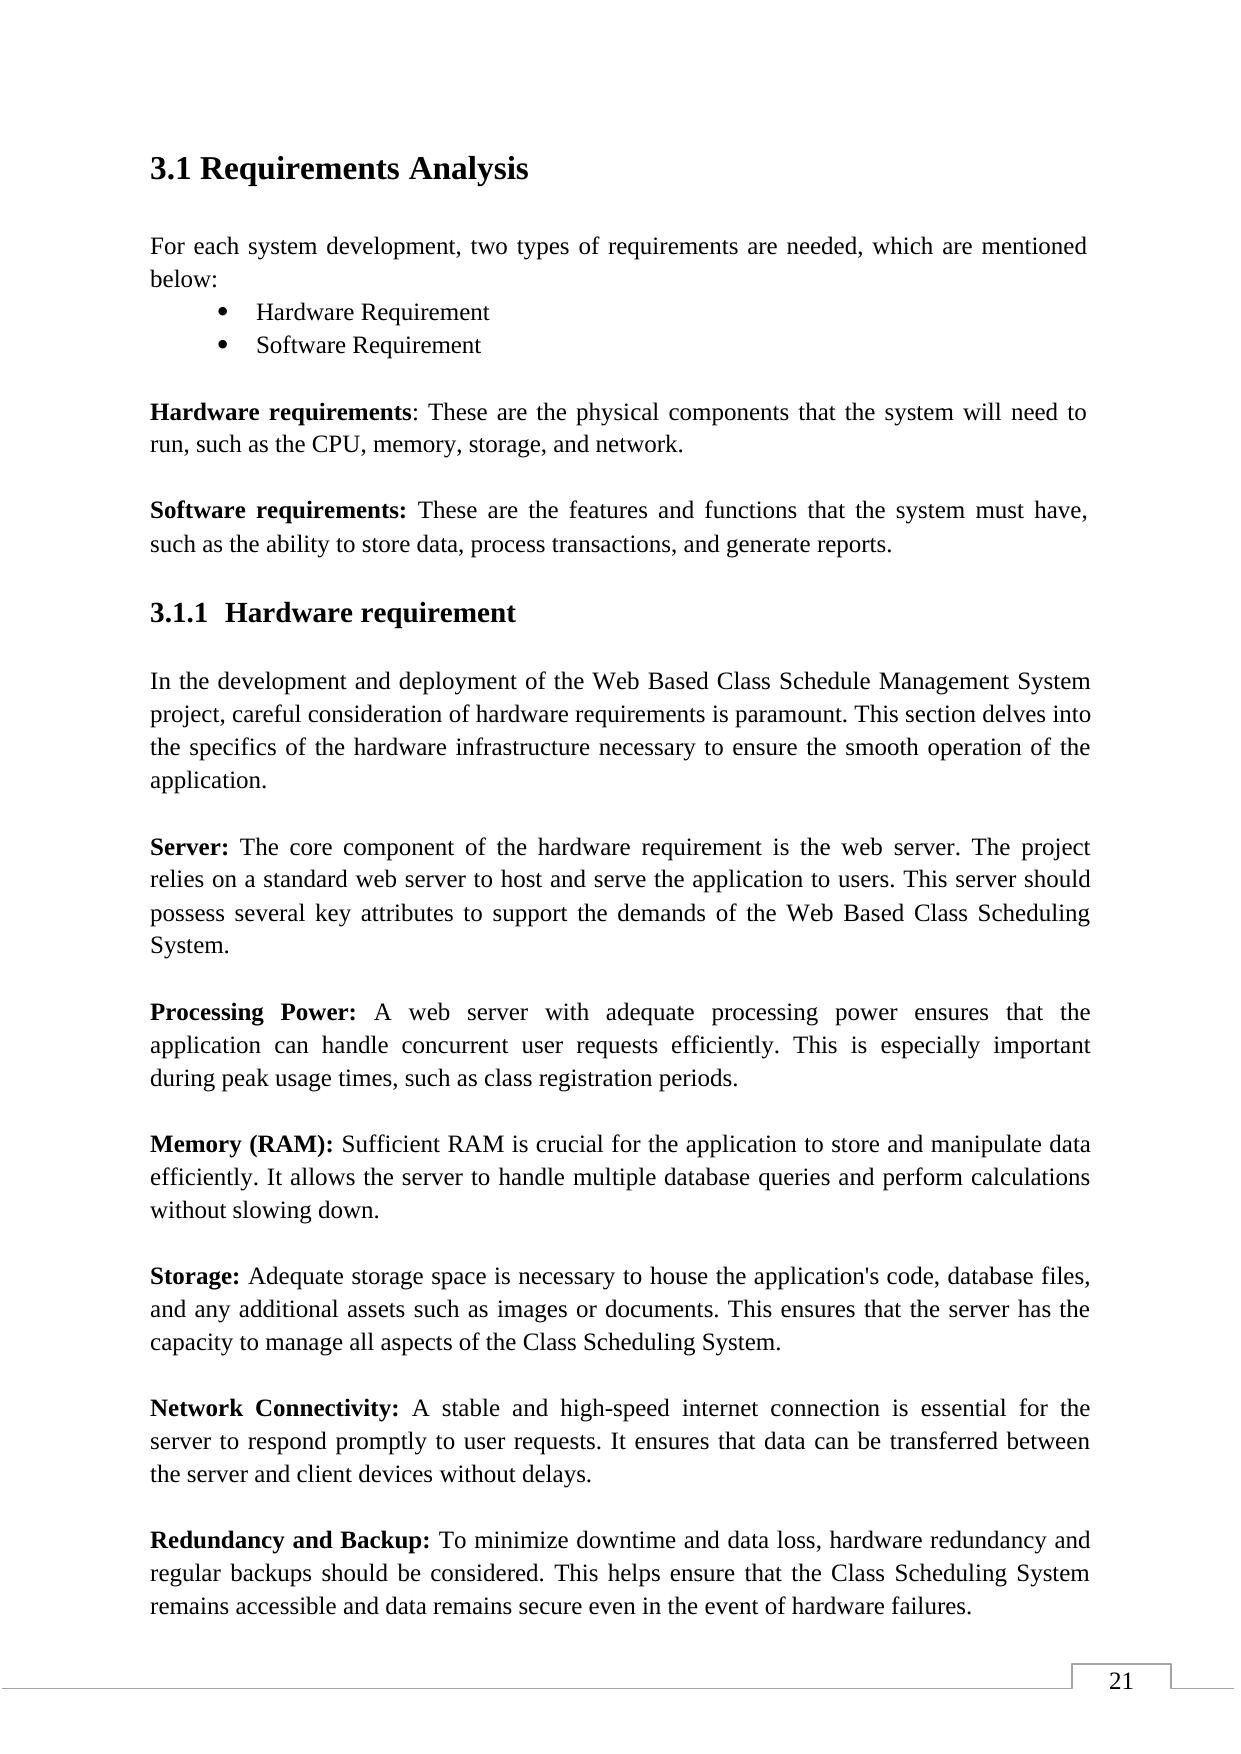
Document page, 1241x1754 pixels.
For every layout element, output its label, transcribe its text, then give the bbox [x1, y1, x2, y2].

text Processing Power: A web server with adequate processing power ensures that the application can handle concurrent user requests efficiently. This is especially important during peak usage times, such as class registration periods. [150, 997, 1092, 1091]
text Memory (RAM): Sufficient RAM is crucial for the application to store and manipulate data efficiently. It allows the server to handle multiple database queries and perform calculations without slowing down. [150, 1129, 1092, 1223]
subtitle Hardware requirement [150, 595, 1157, 628]
text Server: The core component of the hardware requirement is the web server. The project relies on a standard web server to host and serve the application to users. This server should possess several key attributes to support the demands of the Web Based Class Scheduling System. [150, 832, 1092, 959]
text Redundancy and Backup: To minimize downtime and data loss, hardware redundancy and regular backups should be considered. This helps ensure that the Class Scheduling System remains accessible and data remains secure even in the event of hardware failures. [150, 1525, 1092, 1620]
text Software requirements: These are the features and functions that the system must have, such as the ability to store data, process transactions, and generate reports. [150, 496, 1088, 557]
text Hardware requirements: These are the physical components that the system will need to run, such as the CPU, memory, storage, and network. [150, 397, 1088, 458]
text For each system development, two types of requirements are needed, which are mentioned below: [150, 231, 1088, 293]
list Software Requirement [218, 331, 1088, 359]
list Hardware Requirement [218, 297, 1088, 326]
subtitle Requirements Analysis [150, 148, 1157, 186]
text Network Connectivity: A stable and high-speed internet connection is essential for the server to respond promptly to user requests. It ensures that data can be transferred between the server and client devices without delays. [150, 1393, 1092, 1488]
text In the development and deployment of the Web Based Class Schedule Management System project, careful consideration of hardware requirements is paramount. This section delves into the specifics of the hardware infrastructure necessary to ensure the smooth operation of the application. [150, 666, 1092, 794]
text Storage: Adequate storage space is necessary to house the application's code, database files, and any additional assets such as images or documents. This ensures that the server has the capacity to manage all aspects of the Class Scheduling System. [150, 1261, 1092, 1356]
